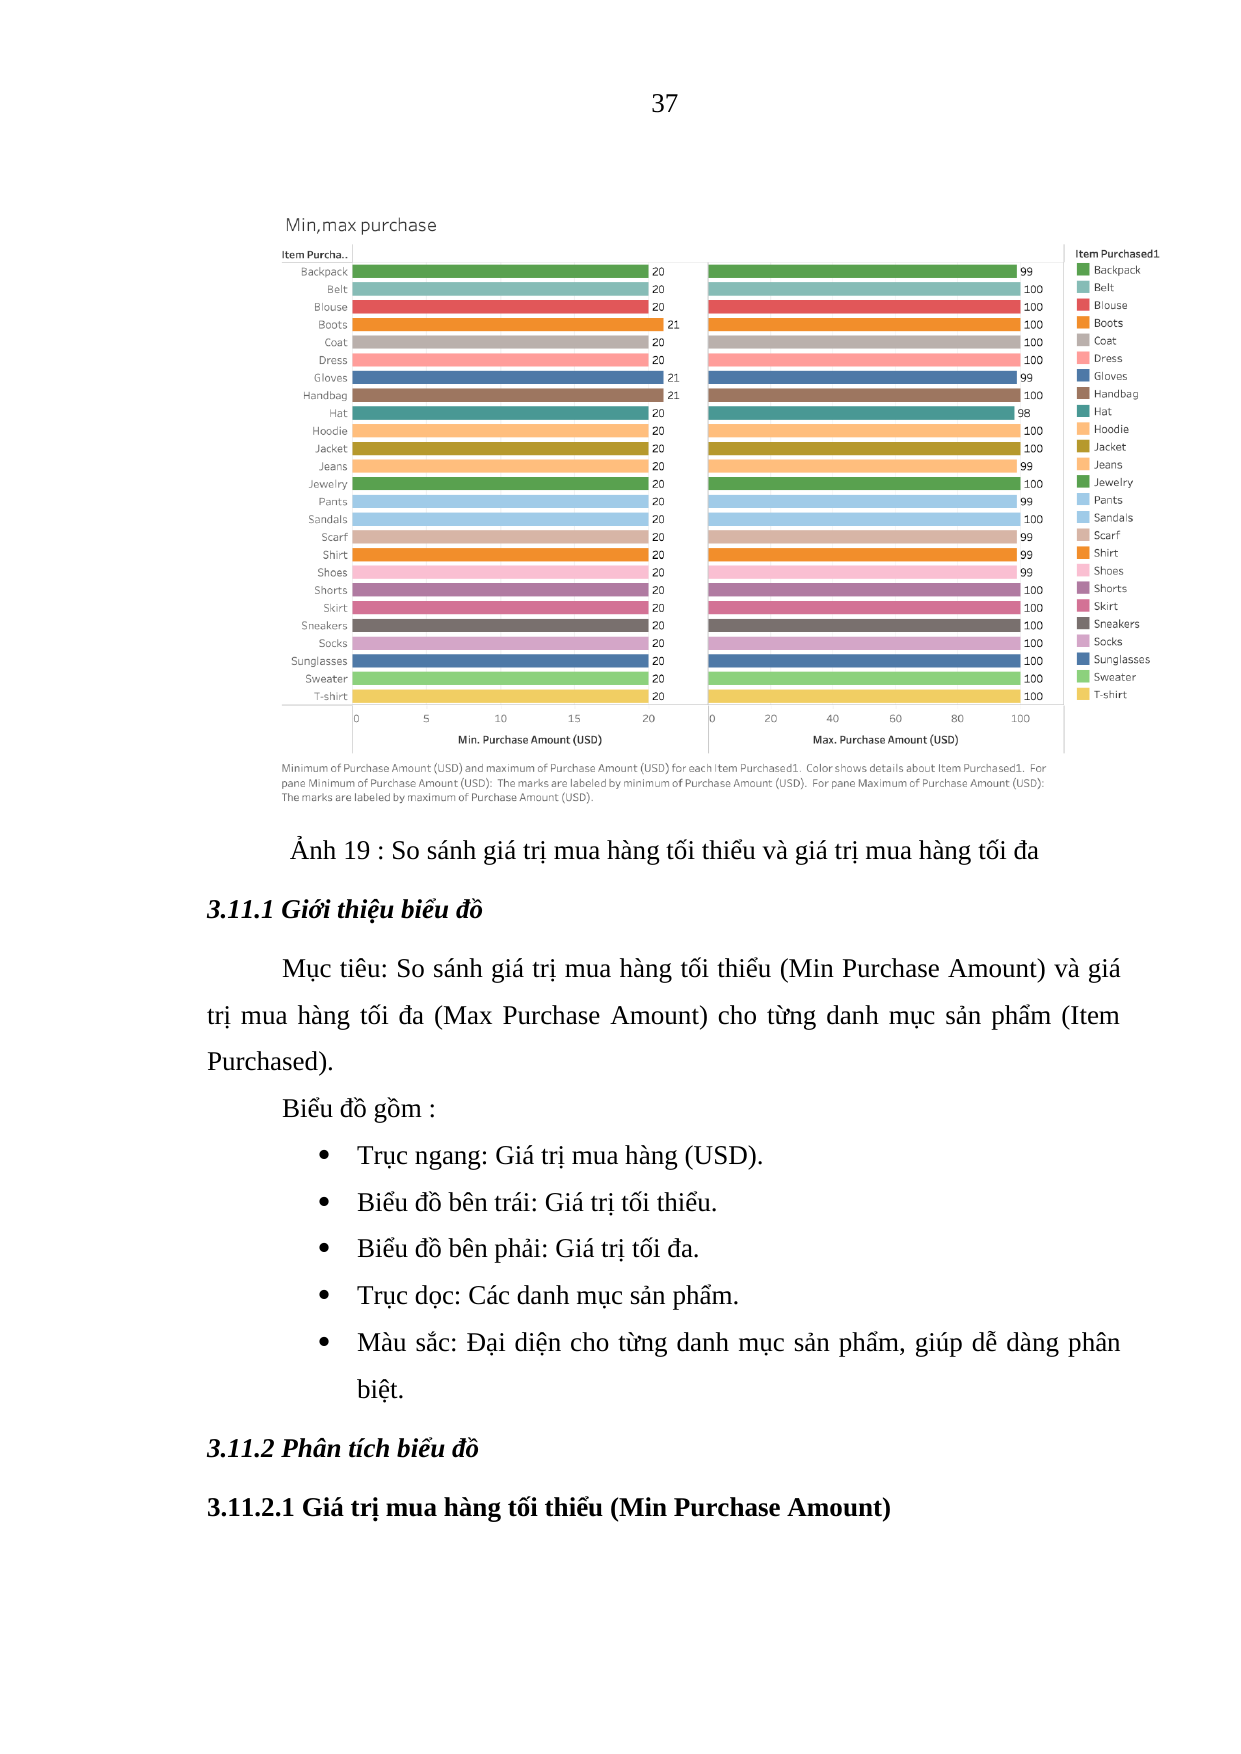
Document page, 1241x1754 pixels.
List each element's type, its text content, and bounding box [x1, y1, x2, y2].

list Biểu đồ bên trái: Giá trị tối thiểu. [319, 1186, 1122, 1217]
subtitle Giá trị mua hàng tối thiểu (Min Purchase Amount) [207, 1491, 1122, 1522]
picture [281, 206, 1198, 806]
subtitle Giới thiệu biểu đồ [207, 893, 1122, 924]
text Mục tiêu: So sánh giá trị mua hàng tối thiểu (Min Purchase Amount) và giá trị mua hàng tối đa (Max Purchase Amount) cho từng danh mục sản phẩm (Item Purchased). [207, 952, 1122, 1077]
list Biểu đồ bên phải: Giá trị tối đa. [319, 1232, 1122, 1264]
list Trục dọc: Các danh mục sản phẩm. [319, 1279, 1122, 1311]
list Trục ngang: Giá trị mua hàng (USD). [319, 1139, 1122, 1170]
text Biểu đồ gồm : [207, 1092, 1122, 1123]
list Màu sắc: Đại diện cho từng danh mục sản phẩm, giúp dễ dàng phân biệt. [319, 1326, 1122, 1404]
subtitle Phân tích biểu đồ [207, 1432, 1122, 1463]
